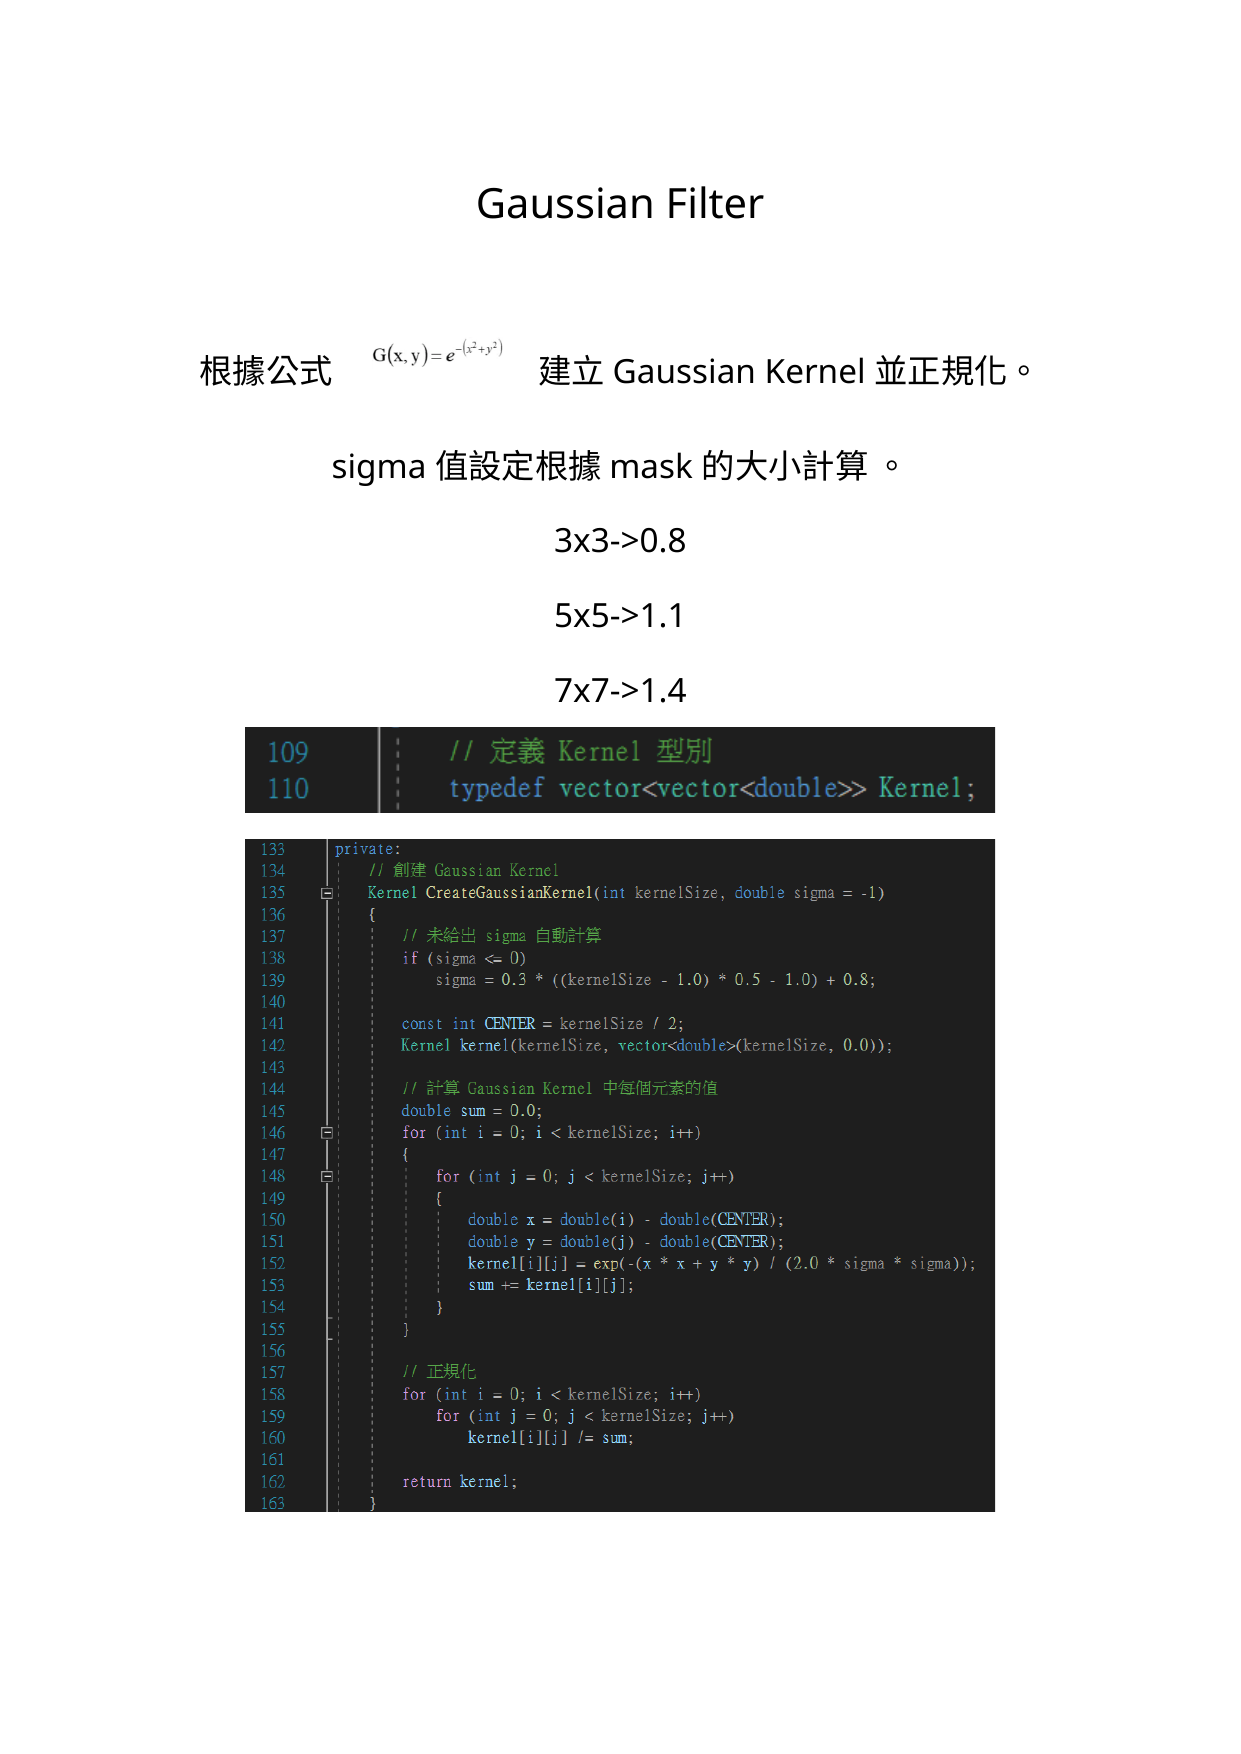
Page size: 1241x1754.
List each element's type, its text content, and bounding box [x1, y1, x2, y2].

text sigma 值設定根據 mask 的大小計算 。 [150, 427, 1090, 502]
text 3x3->0.8 [150, 502, 1090, 577]
text 7x7->1.4 [150, 652, 1090, 727]
text Gaussian Filter [150, 164, 1090, 239]
text 5x5->1.1 [150, 577, 1090, 652]
text 根據公式 建立 Gaussian Kernel 並正規化。 [150, 314, 1090, 427]
